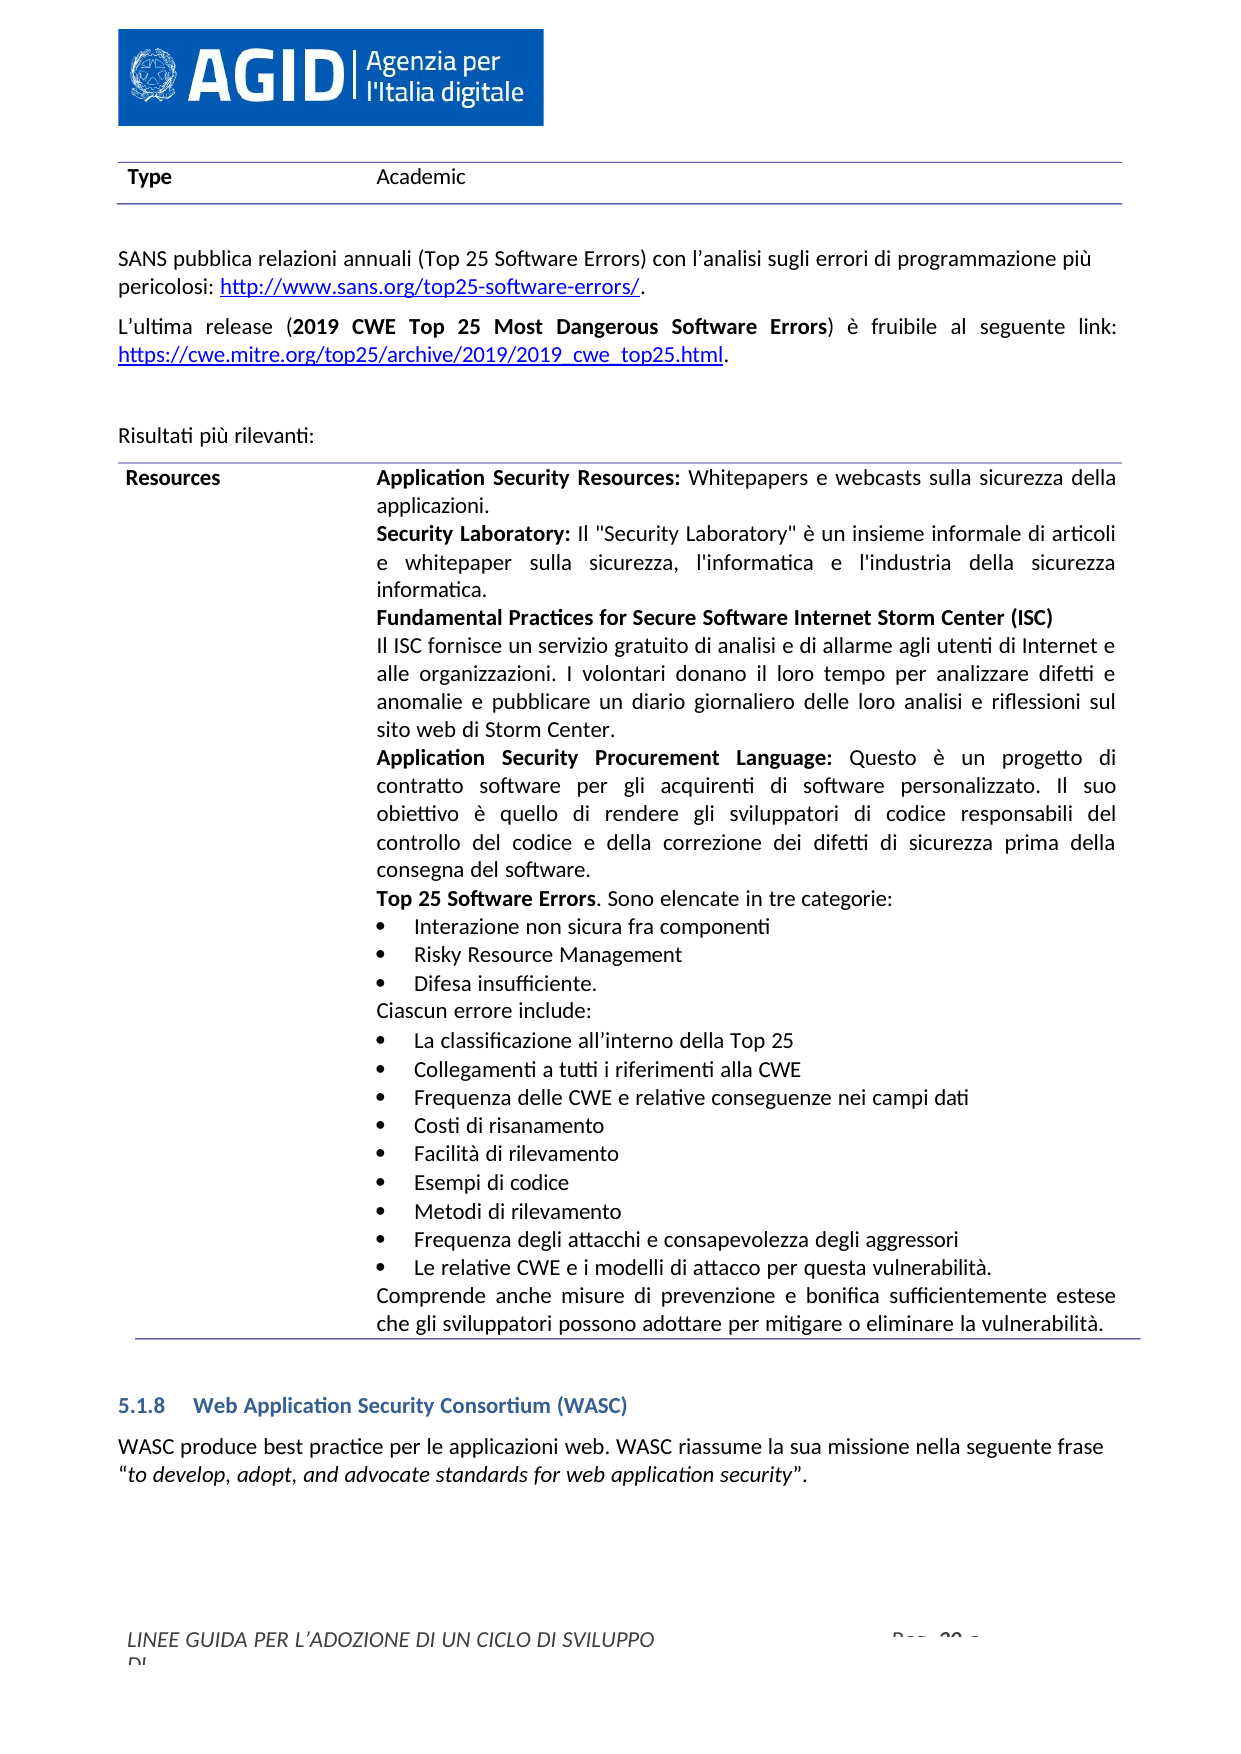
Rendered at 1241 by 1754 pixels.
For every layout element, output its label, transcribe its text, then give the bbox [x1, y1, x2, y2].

picture [118, 29, 544, 126]
list Risky Resource Management [376, 941, 1203, 969]
list Le relative CWE e i modelli di attacco per questa vulnerabilità. [376, 1253, 1203, 1281]
text Risultati più rilevanti: [118, 422, 1203, 449]
text L’ultima release (2019 CWE Top 25 Most Dangerous Software Errors) è fruibile al seguente link: https://cwe.mitre.org/top25/archive/2019/2019_cwe_top25.html. [118, 312, 1203, 368]
text Top 25 Software Errors. Sono elencate in tre categorie: [376, 884, 1203, 912]
list Frequenza degli attacchi e consapevolezza degli aggressori [376, 1225, 1203, 1253]
list Interazione non sicura fra componenti [376, 912, 1203, 941]
text Comprende anche misure di prevenzione e bonifica sufficientemente estese che gli sviluppatori possono adottare per mitigare o eliminare la vulnerabilità. [376, 1281, 1116, 1337]
list Frequenza delle CWE e relative conseguenze nei campi dati [376, 1083, 1203, 1111]
list Facilità di rilevamento [376, 1139, 1203, 1167]
list Metodi di rilevamento [376, 1196, 1203, 1225]
list Difesa insufficiente. Ciascun errore include: [376, 969, 599, 1025]
text Security Laboratory: Il "Security Laboratory" è un insieme informale di articoli e whitepaper sulla sicurezza, l'informatica e l'industria della sicurezza informatica. [376, 519, 1116, 604]
text Application Security Procurement Language: Questo è un progetto di contratto software per gli acquirenti di software personalizzato. Il suo obiettivo è quello di rendere gli sviluppatori di codice responsabili del controllo del codice e della correzione dei difetti di sicurezza prima della consegna del software. [376, 743, 1116, 884]
subtitle Fundamental Practices for Secure Software Internet Storm Center (ISC) [376, 604, 1203, 631]
text Type Academic [127, 162, 1203, 190]
text Il ISC fornisce un servizio gratuito di analisi e di allarme agli utenti di Internet e alle organizzazioni. I volontari donano il loro tempo per analizzare difetti e anomalie e pubblicare un diario giornaliero delle loro analisi e riflessioni sul sito web di Storm Center. [376, 631, 1116, 743]
list Collegamenti a tutti i riferimenti alla CWE [376, 1054, 1203, 1083]
text SANS pubblica relazioni annuali (Top 25 Software Errors) con l’analisi sugli errori di programmazione più pericolosi: http://www.sans.org/top25-software-errors/. [118, 245, 1124, 300]
subtitle Web Application Security Consortium (WASC) [118, 1392, 1203, 1419]
list La classificazione all’interno della Top 25 [376, 1025, 1203, 1054]
text Resources Application Security Resources: Whitepapers e webcasts sulla sicurezza della applicazioni. [125, 460, 1116, 519]
list Esempi di codice [376, 1167, 1203, 1196]
list Costi di risanamento [376, 1111, 1203, 1139]
text WASC produce best practice per le applicazioni web. WASC riassume la sua missione nella seguente frase “to develop, adopt, and advocate standards for web application security”. [118, 1432, 1124, 1488]
